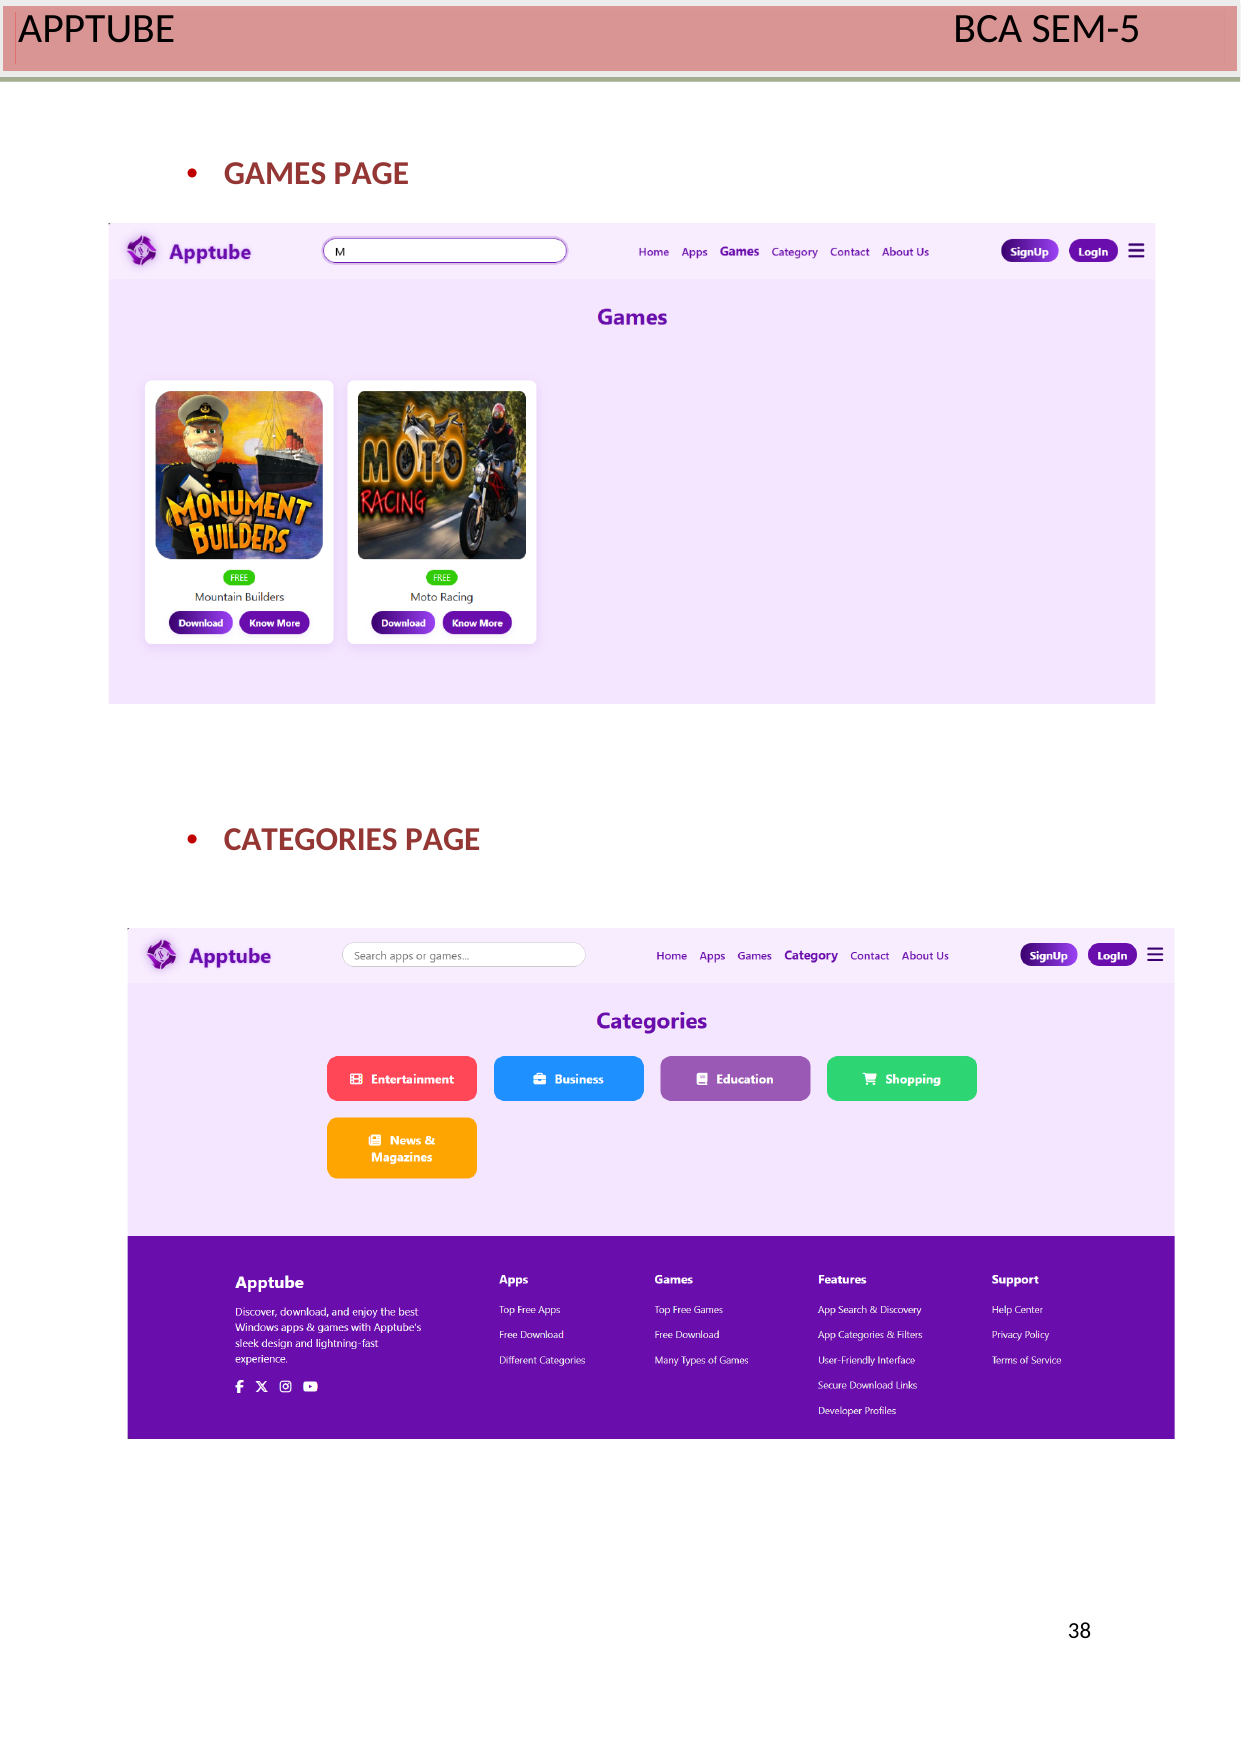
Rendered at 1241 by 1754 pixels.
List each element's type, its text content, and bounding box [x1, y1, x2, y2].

picture [3, 12, 1237, 64]
list GAMES PAGE [186, 152, 1197, 193]
picture [108, 223, 1156, 704]
picture [127, 928, 1175, 1439]
picture [0, 77, 1241, 82]
list CATEGORIES PAGE [186, 817, 1197, 858]
